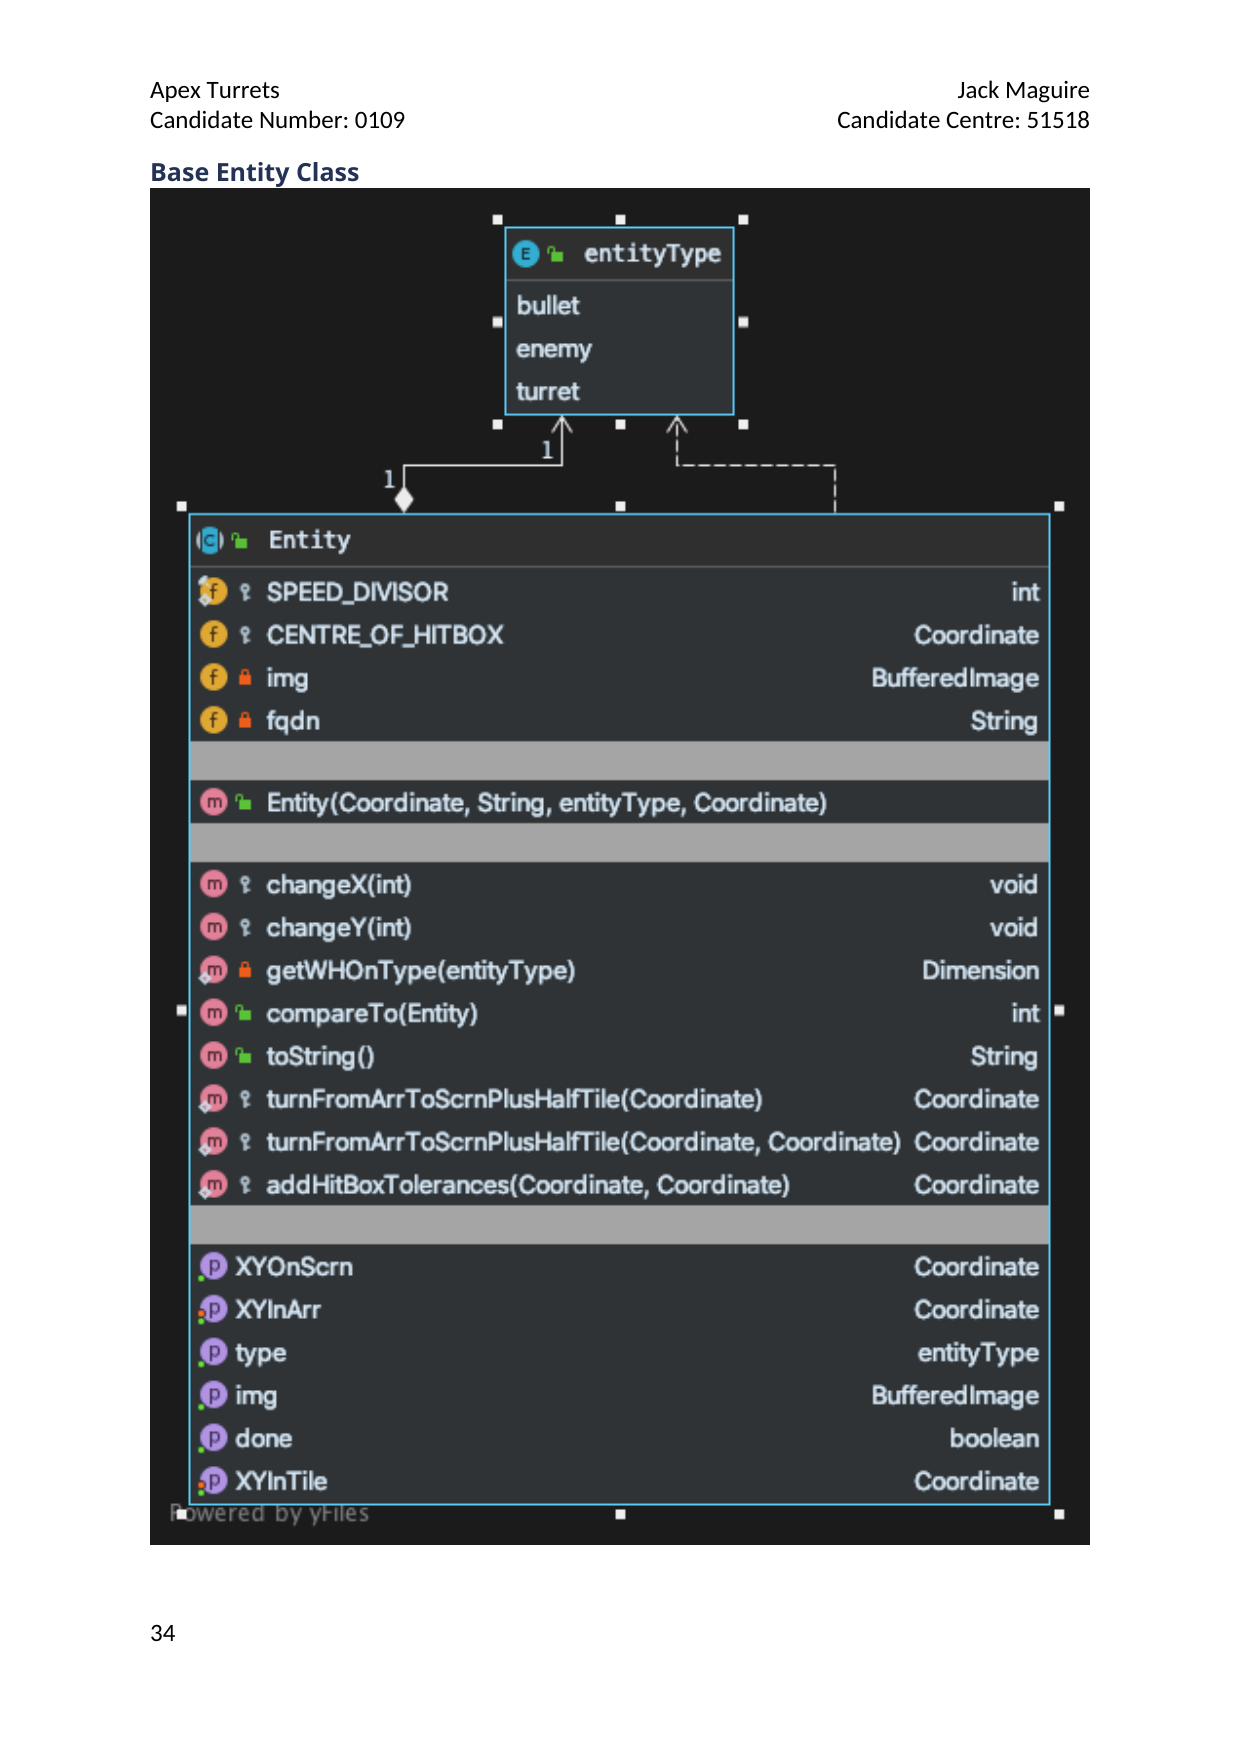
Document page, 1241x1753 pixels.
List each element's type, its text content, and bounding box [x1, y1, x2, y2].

picture [150, 188, 1090, 1545]
subtitle Base Entity Class [150, 154, 1090, 188]
